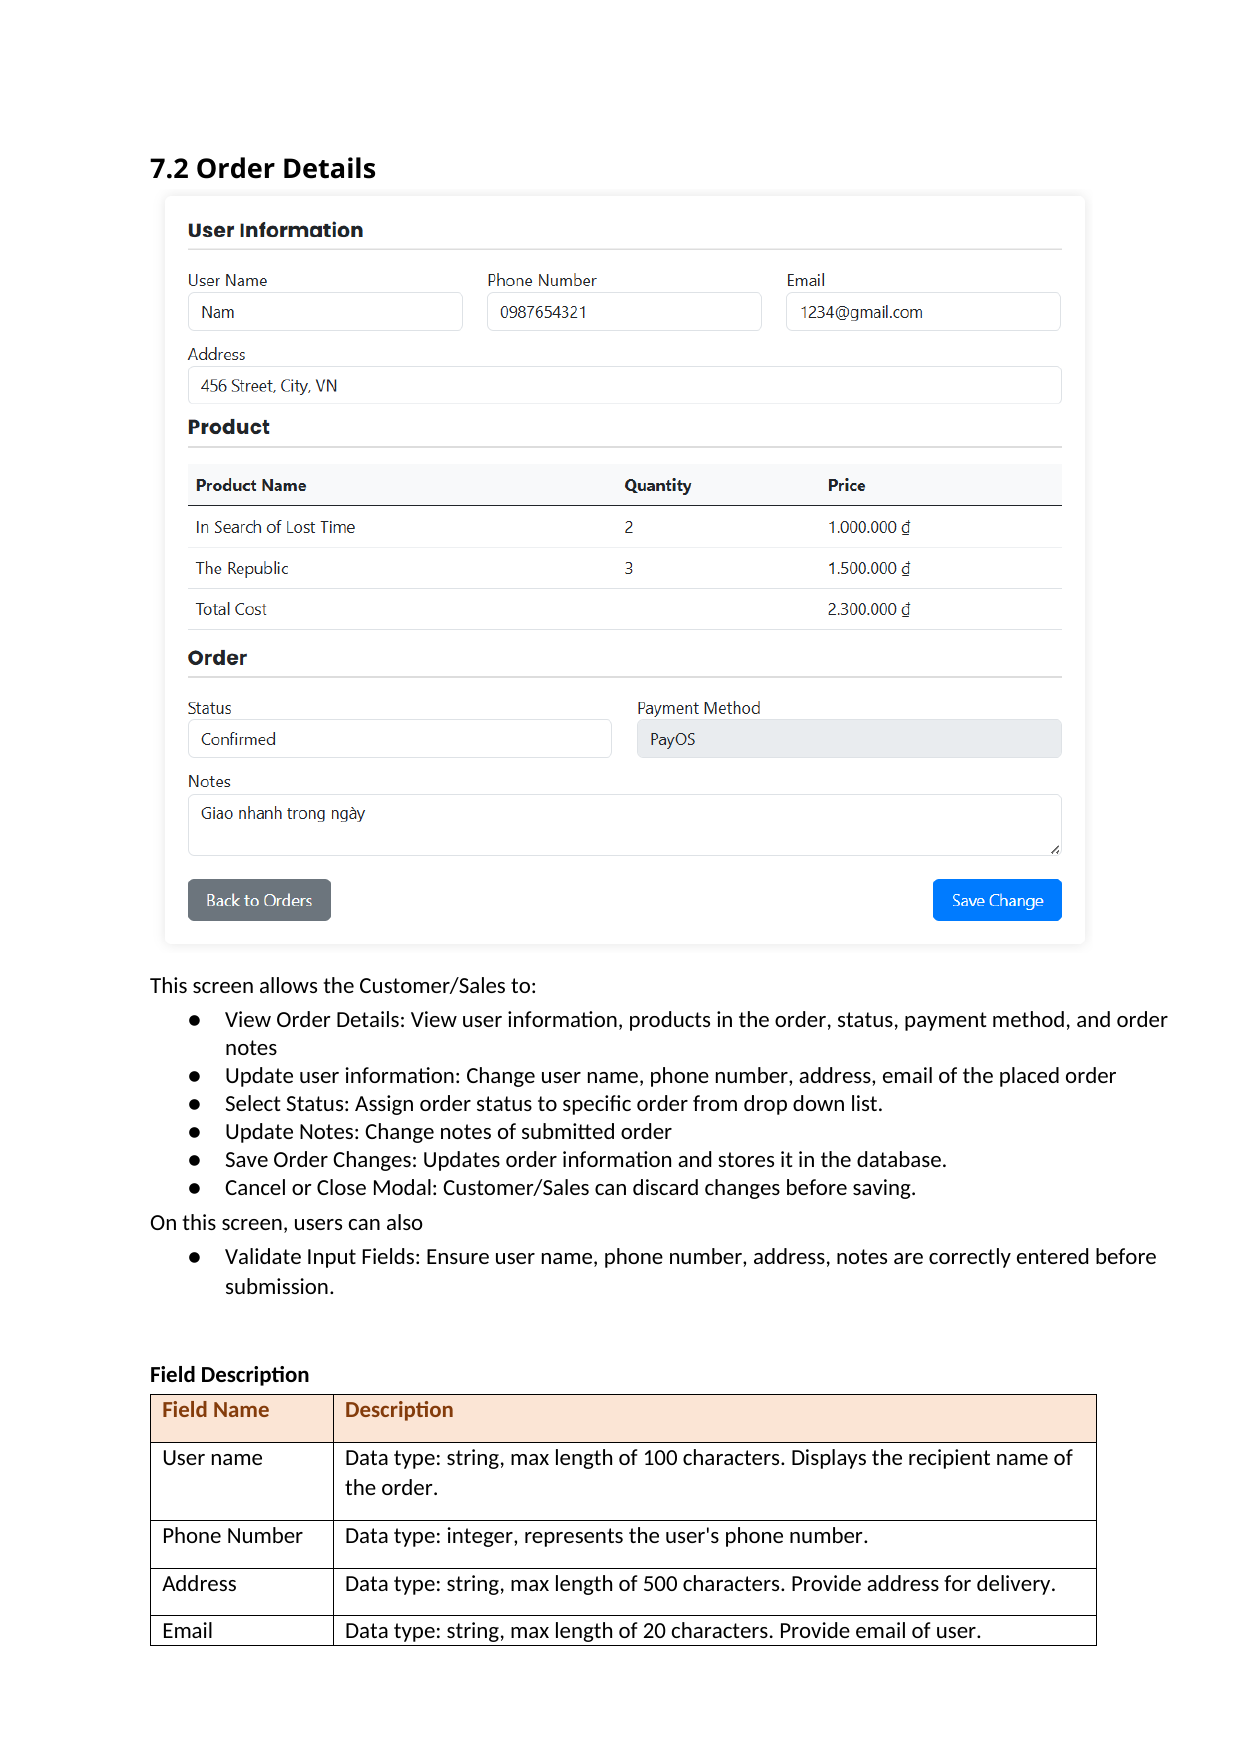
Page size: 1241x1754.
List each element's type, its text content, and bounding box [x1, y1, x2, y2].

list Select Status: Assign order status to specific order from drop down list. [187, 1089, 1198, 1117]
list Update user information: Change user name, phone number, address, email of the placed order [187, 1061, 1198, 1089]
list Update Notes: Change notes of submitted order [187, 1117, 1198, 1146]
list View Order Details: View user information, products in the order, status, payment method, and order notes [187, 1005, 1198, 1061]
picture [150, 189, 1093, 953]
text On this screen, users can also [150, 1208, 1198, 1236]
text Field Description [150, 1360, 1198, 1388]
list Validate Input Fields: Ensure user name, phone number, address, notes are correctly entered before submission. [187, 1242, 1198, 1300]
list Cancel or Close Modal: Customer/Sales can discard changes before saving. [187, 1173, 1198, 1202]
subtitle 7.2 Order Details [150, 150, 1198, 187]
text This screen allows the Customer/Sales to: [150, 971, 1198, 999]
list Save Order Changes: Updates order information and stores it in the database. [187, 1146, 1198, 1173]
